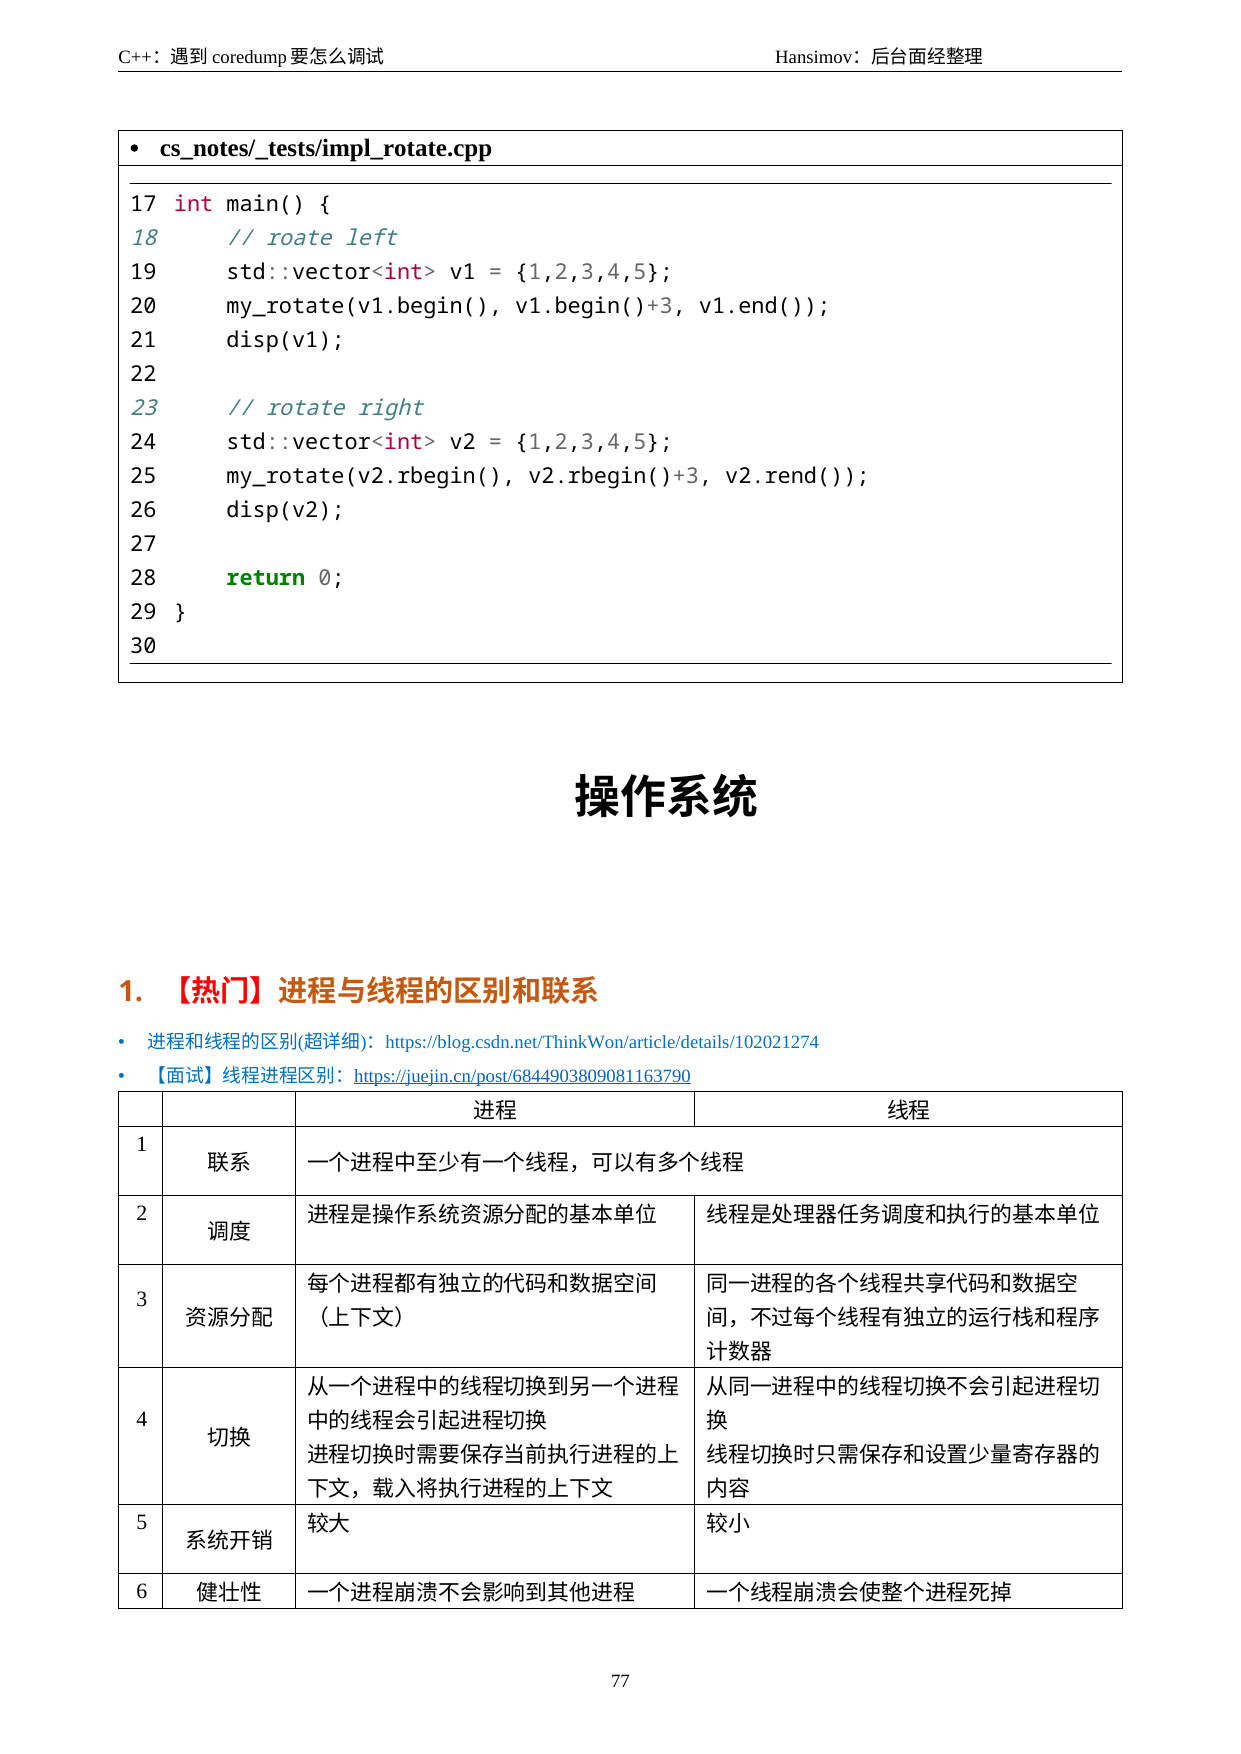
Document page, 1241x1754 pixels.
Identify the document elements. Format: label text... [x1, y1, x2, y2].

table_cell 同一进程的各个线程共享代码和数据空间，不过每个线程有独立的运行栈和程序计数器 [695, 1265, 1122, 1367]
table_cell 一个线程崩溃会使整个进程死掉 [695, 1574, 1122, 1607]
table_cell 一个进程中至少有一个线程，可以有多个线程 [296, 1127, 1122, 1195]
table_cell [119, 1127, 162, 1195]
subtitle 操作系统 [118, 759, 1122, 827]
table_cell 较大 [296, 1505, 694, 1572]
table_cell 线程是处理器任务调度和执行的基本单位 [695, 1196, 1122, 1264]
table_cell 切换 [163, 1368, 295, 1503]
table_cell 联系 [163, 1127, 295, 1195]
table_cell 较小 [695, 1505, 1122, 1572]
table_cell 调度 [163, 1196, 295, 1264]
table_cell [119, 1505, 162, 1572]
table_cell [296, 1574, 694, 1607]
table_cell 从同一进程中的线程切换不会引起进程切换 线程切换时只需保存和设置少量寄存器的内容 [695, 1368, 1122, 1503]
table_cell [119, 1574, 162, 1607]
table_cell [119, 1368, 162, 1503]
table_cell 健壮性 [163, 1574, 295, 1607]
table_header 进程 [296, 1092, 694, 1126]
table_cell [119, 1196, 162, 1264]
table_header 线程 [695, 1092, 1122, 1126]
table_cell 系统开销 [163, 1505, 295, 1572]
table_cell 进程是操作系统资源分配的基本单位 [296, 1196, 694, 1264]
table_cell 从一个进程中的线程切换到另一个进程中的线程会引起进程切换 进程切换时需要保存当前执行进程的上下文，载入将执行进程的上下文 [296, 1368, 694, 1503]
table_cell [119, 166, 1122, 682]
text 进程和线程的区别(超详细)：https://blog.csdn.net/ThinkWon/article/details/102021274 [118, 1023, 1122, 1057]
table_cell 每个进程都有独立的代码和数据空间（上下文） [296, 1265, 694, 1367]
table_header [163, 1092, 295, 1126]
table_header cs_notes/_tests/impl_rotate.cpp [119, 131, 1122, 165]
text 【面试】线程进程区别：https://juejin.cn/post/6844903809081163790 [118, 1057, 1122, 1091]
table_header [119, 1092, 162, 1126]
table_cell [119, 1265, 162, 1367]
table_cell 资源分配 [163, 1265, 295, 1367]
subtitle 【热门】进程与线程的区别和联系 [118, 955, 1097, 1023]
